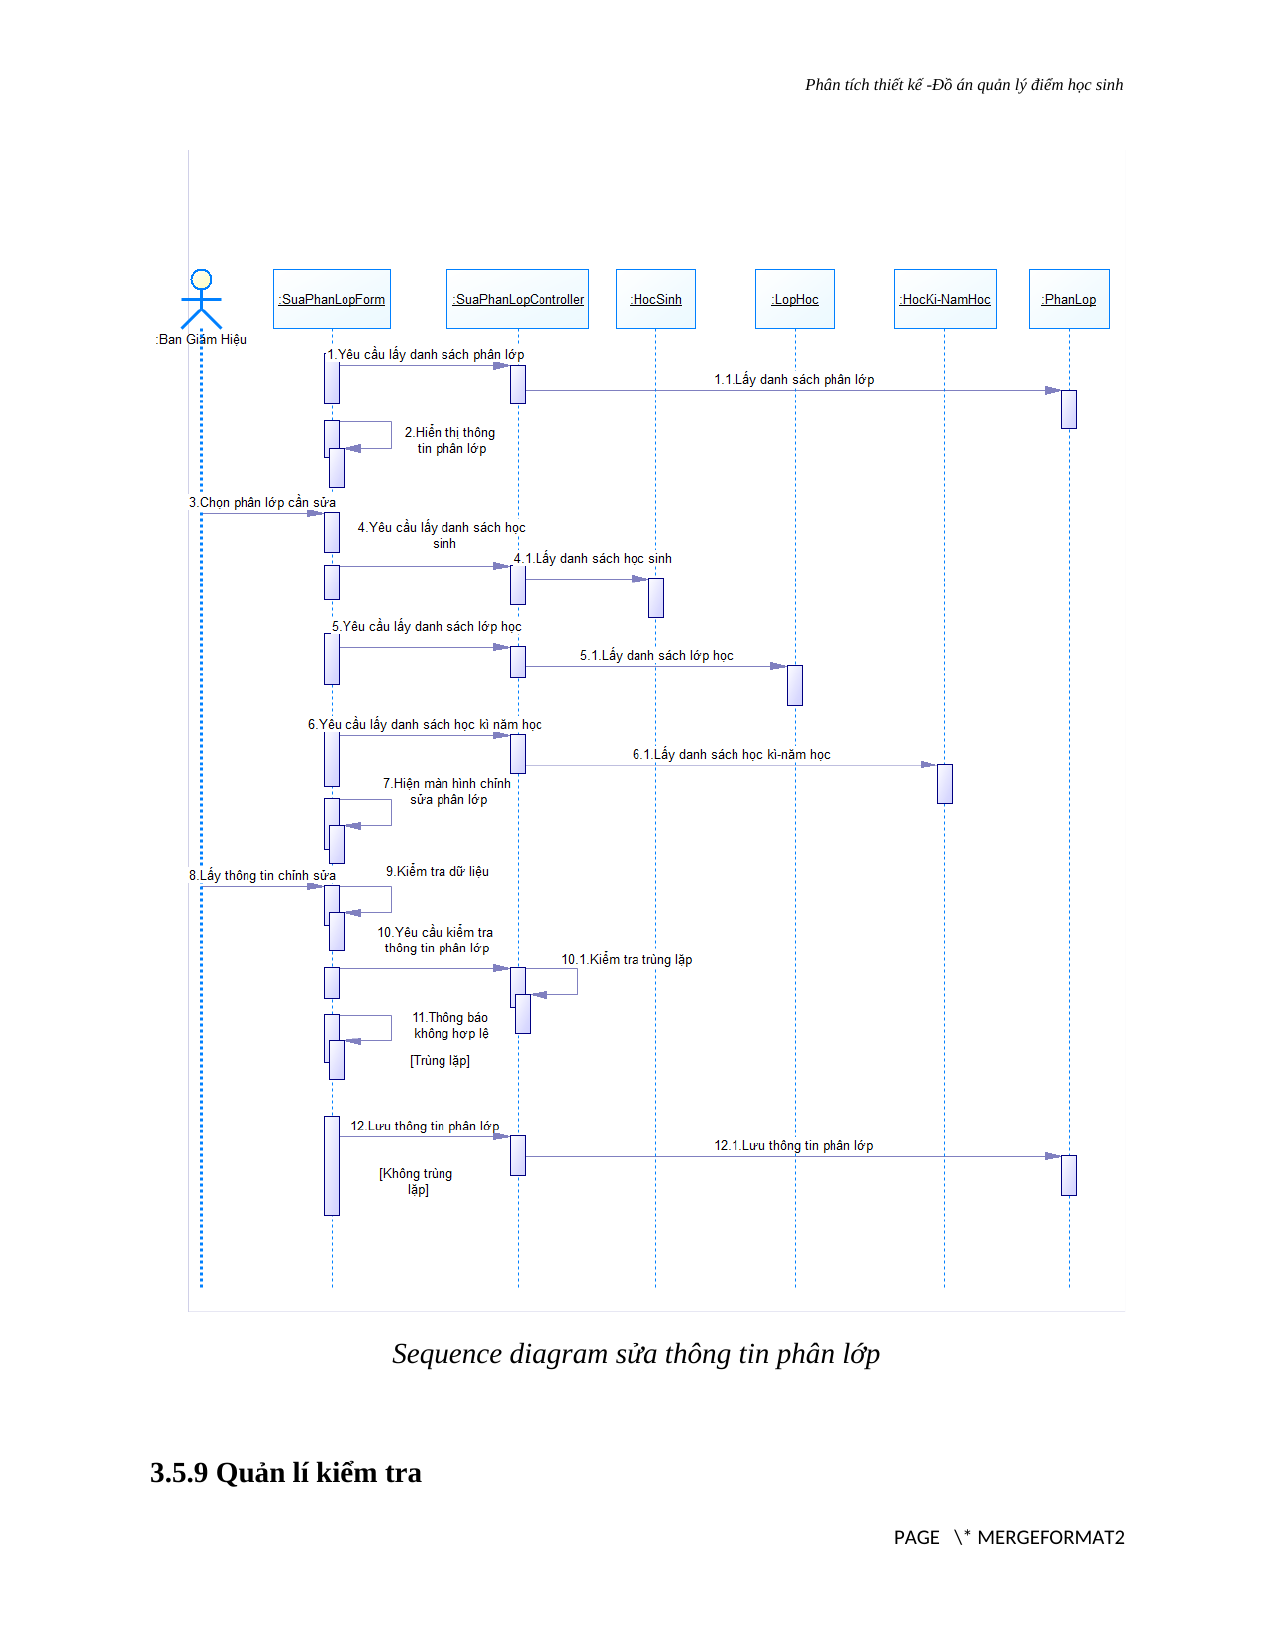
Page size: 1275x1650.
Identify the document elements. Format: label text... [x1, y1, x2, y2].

text Sequence diagram sửa thông tin phân lớp [150, 1337, 1125, 1370]
text 3.5.9 Quản lí kiểm tra [150, 1455, 1125, 1489]
picture [150, 150, 1125, 1312]
